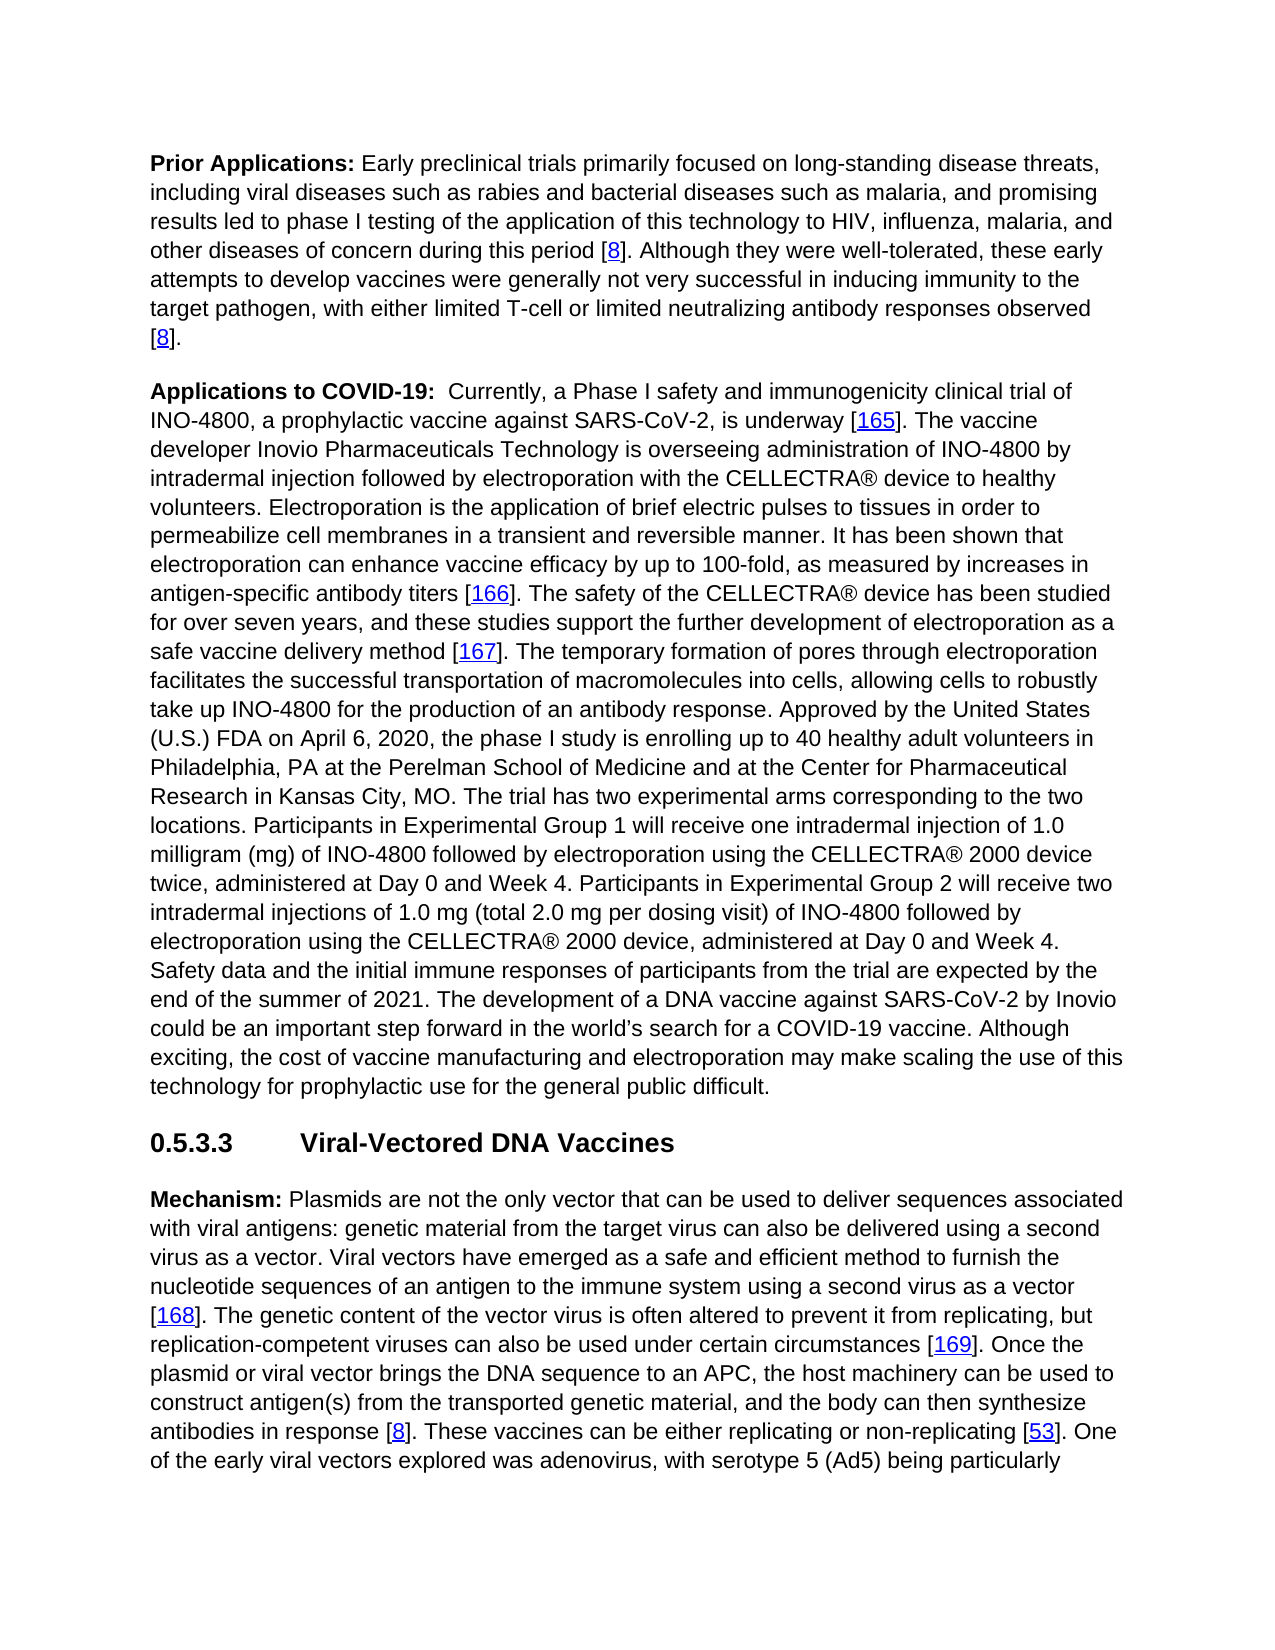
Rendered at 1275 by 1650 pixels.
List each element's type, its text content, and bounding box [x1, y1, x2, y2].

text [150, 1186, 1125, 1473]
text Prior Applications: Early preclinical trials primarily focused on long-standing disease threats, including viral diseases such as rabies and bacterial diseases such as malaria, and promising results led to phase I testing of the application of this technology to HIV, influenza, malaria, and other diseases of concern during this period [8]. Although they were well-tolerated, these early attempts to develop vaccines were generally not very successful in inducing immunity to the target pathogen, with either limited T-cell or limited neutralizing antibody responses observed [8]. [150, 150, 1125, 350]
subtitle 0.5.3.3 Viral-Vectored DNA Vaccines [150, 1127, 1125, 1158]
text Applications to COVID-19: Currently, a Phase I safety and immunogenicity clinical trial of INO-4800, a prophylactic vaccine against SARS-CoV-2, is underway [165]. The vaccine developer Inovio Pharmaceuticals Technology is overseeing administration of INO-4800 by intradermal injection followed by electroporation with the CELLECTRA® device to healthy volunteers. Electroporation is the application of brief electric pulses to tissues in order to permeabilize cell membranes in a transient and reversible manner. It has been shown that electroporation can enhance vaccine efficacy by up to 100-fold, as measured by increases in antigen-specific antibody titers [166]. The safety of the CELLECTRA® device has been studied for over seven years, and these studies support the further development of electroporation as a safe vaccine delivery method [167]. The temporary formation of pores through electroporation facilitates the successful transportation of macromolecules into cells, allowing cells to robustly take up INO-4800 for the production of an antibody response. Approved by the United States (U.S.) FDA on April 6, 2020, the phase I study is enrolling up to 40 healthy adult volunteers in Philadelphia, PA at the Perelman School of Medicine and at the Center for Pharmaceutical Research in Kansas City, MO. The trial has two experimental arms corresponding to the two locations. Participants in Experimental Group 1 will receive one intradermal injection of 1.0 milligram (mg) of INO-4800 followed by electroporation using the CELLECTRA® 2000 device twice, administered at Day 0 and Week 4. Participants in Experimental Group 2 will receive two intradermal injections of 1.0 mg (total 2.0 mg per dosing visit) of INO-4800 followed by electroporation using the CELLECTRA® 2000 device, administered at Day 0 and Week 4. Safety data and the initial immune responses of participants from the trial are expected by the end of the summer of 2021. The development of a DNA vaccine against SARS-CoV-2 by Inovio could be an important step forward in the world’s search for a COVID-19 vaccine. Although exciting, the cost of vaccine manufacturing and electroporation may make scaling the use of this technology for prophylactic use for the general public difficult. [150, 378, 1125, 1099]
